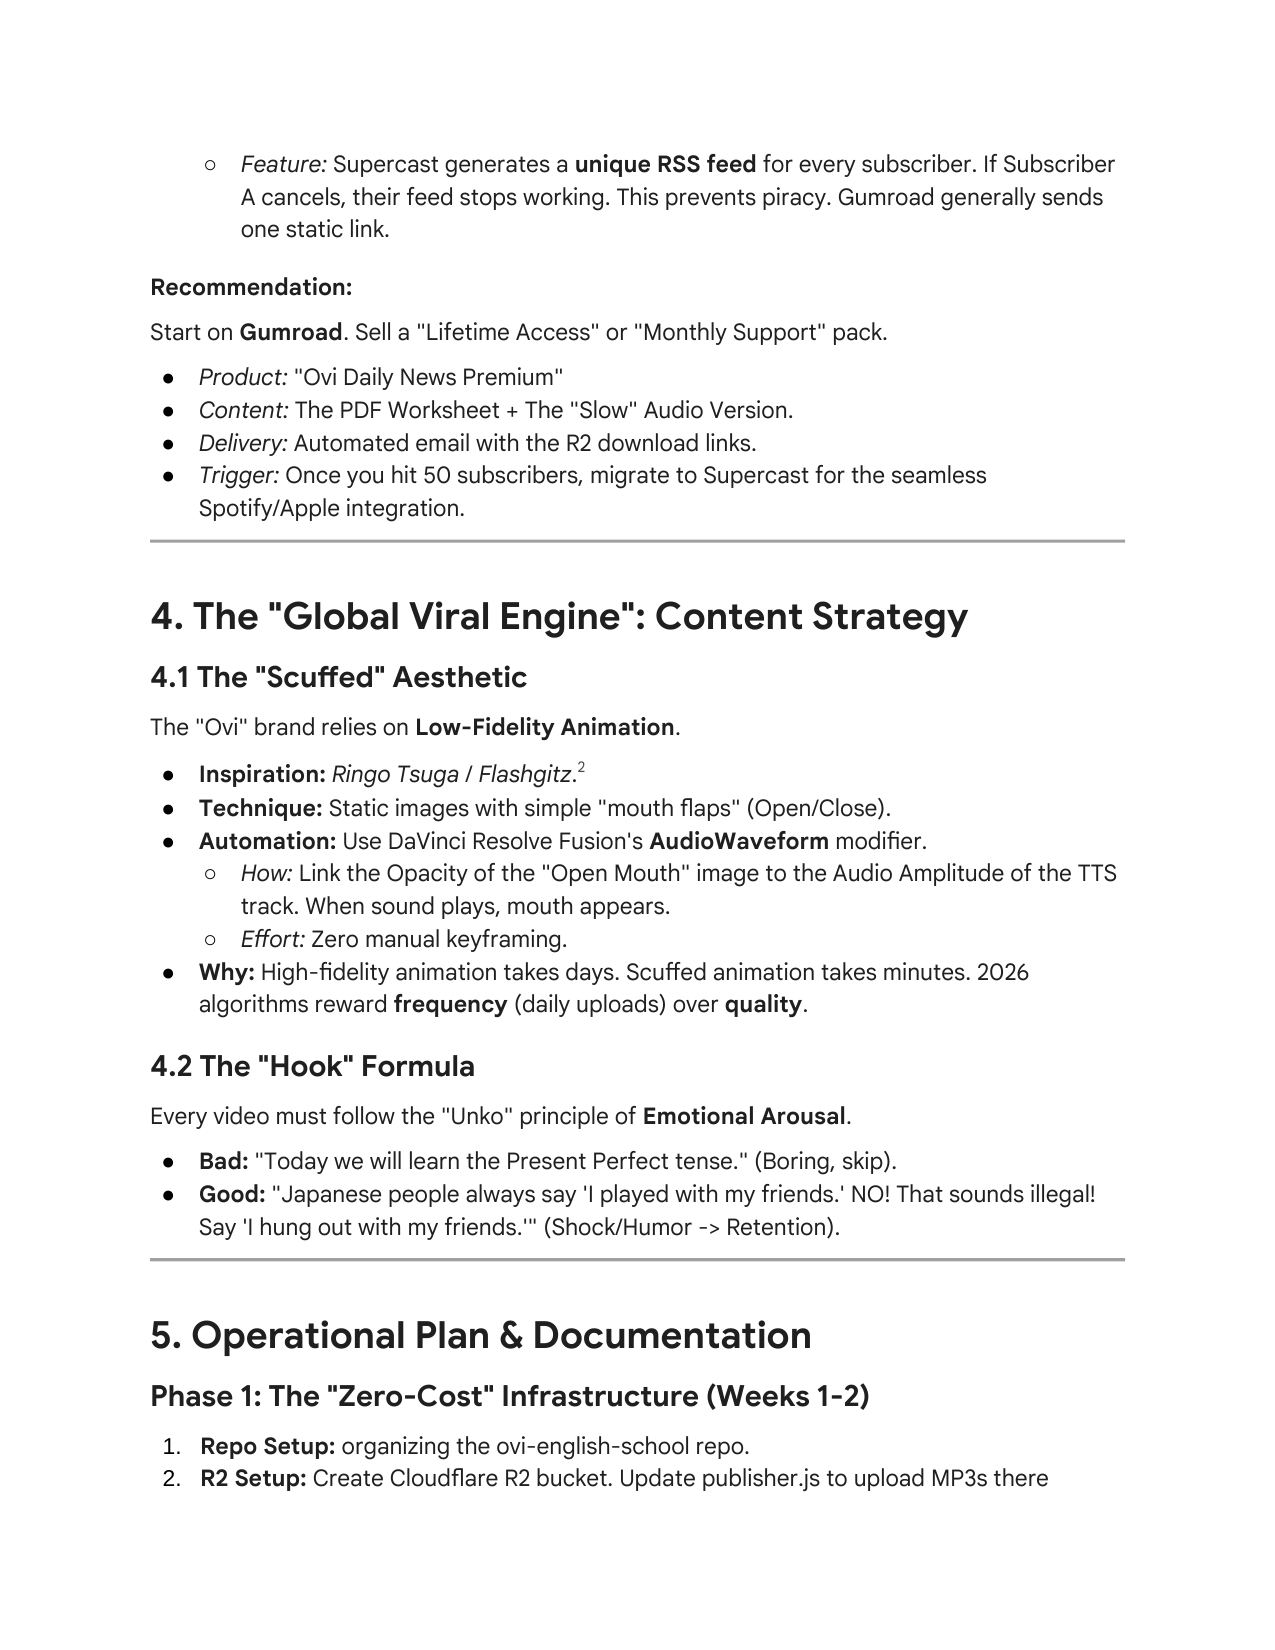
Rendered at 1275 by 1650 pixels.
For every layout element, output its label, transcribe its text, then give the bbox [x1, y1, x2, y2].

subtitle Phase 1: The "Zero-Cost" Infrastructure (Weeks 1-2) [150, 1378, 1125, 1414]
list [162, 1465, 1125, 1493]
subtitle 4.1 The "Scuffed" Aesthetic [150, 659, 1125, 696]
subtitle 5. Operational Plan & Documentation [150, 1262, 1125, 1359]
list Feature: Supercast generates a unique RSS feed for every subscriber. If Subscriber A cancels, their feed stops working. This prevents piracy. Gumroad generally sends one static link. [203, 150, 1125, 244]
text Every video must follow the "Unko" principle of Emotional Arousal. [150, 1102, 1125, 1131]
list How: Link the Opacity of the "Open Mouth" image to the Audio Amplitude of the TTS track. When sound plays, mouth appears. [203, 860, 1125, 921]
list Bad: "Today we will learn the Present Perfect tense." (Boring, skip). [161, 1148, 1125, 1176]
list Delivery: Automated email with the R2 download links. [161, 429, 1125, 458]
list Inspiration: Ringo Tsuga / Flashgitz.2 [161, 758, 1125, 790]
list Product: "Ovi Daily News Premium" [161, 363, 1125, 392]
list Good: "Japanese people always say 'I played with my friends.' NO! That sounds illegal! Say 'I hung out with my friends.'" (Shock/Humor -> Retention). [161, 1180, 1125, 1242]
text Recommendation: [150, 273, 1125, 302]
list Trigger: Once you hit 50 subscribers, migrate to Supercast for the seamless Spotify/Apple integration. [161, 462, 1125, 523]
list Why: High-fidelity animation takes days. Scuffed animation takes minutes. 2026 algorithms reward frequency (daily uploads) over quality. [161, 958, 1125, 1019]
list Content: The PDF Worksheet + The "Slow" Audio Version. [161, 396, 1125, 425]
list Technique: Static images with simple "mouth flaps" (Open/Close). [161, 794, 1125, 823]
list Repo Setup: organizing the ovi-english-school repo. [162, 1432, 1125, 1461]
list Automation: Use DaVinci Resolve Fusion's AudioWaveform modifier. [161, 827, 1125, 856]
list Effort: Zero manual keyframing. [203, 925, 1125, 954]
text The "Ovi" brand relies on Low-Fidelity Animation. [150, 713, 1125, 742]
text Start on Gumroad. Sell a "Lifetime Access" or "Monthly Support" pack. [150, 318, 1125, 347]
subtitle 4.2 The "Hook" Formula [150, 1048, 1125, 1085]
subtitle 4. The "Global Viral Engine": Content Strategy [150, 543, 1125, 640]
